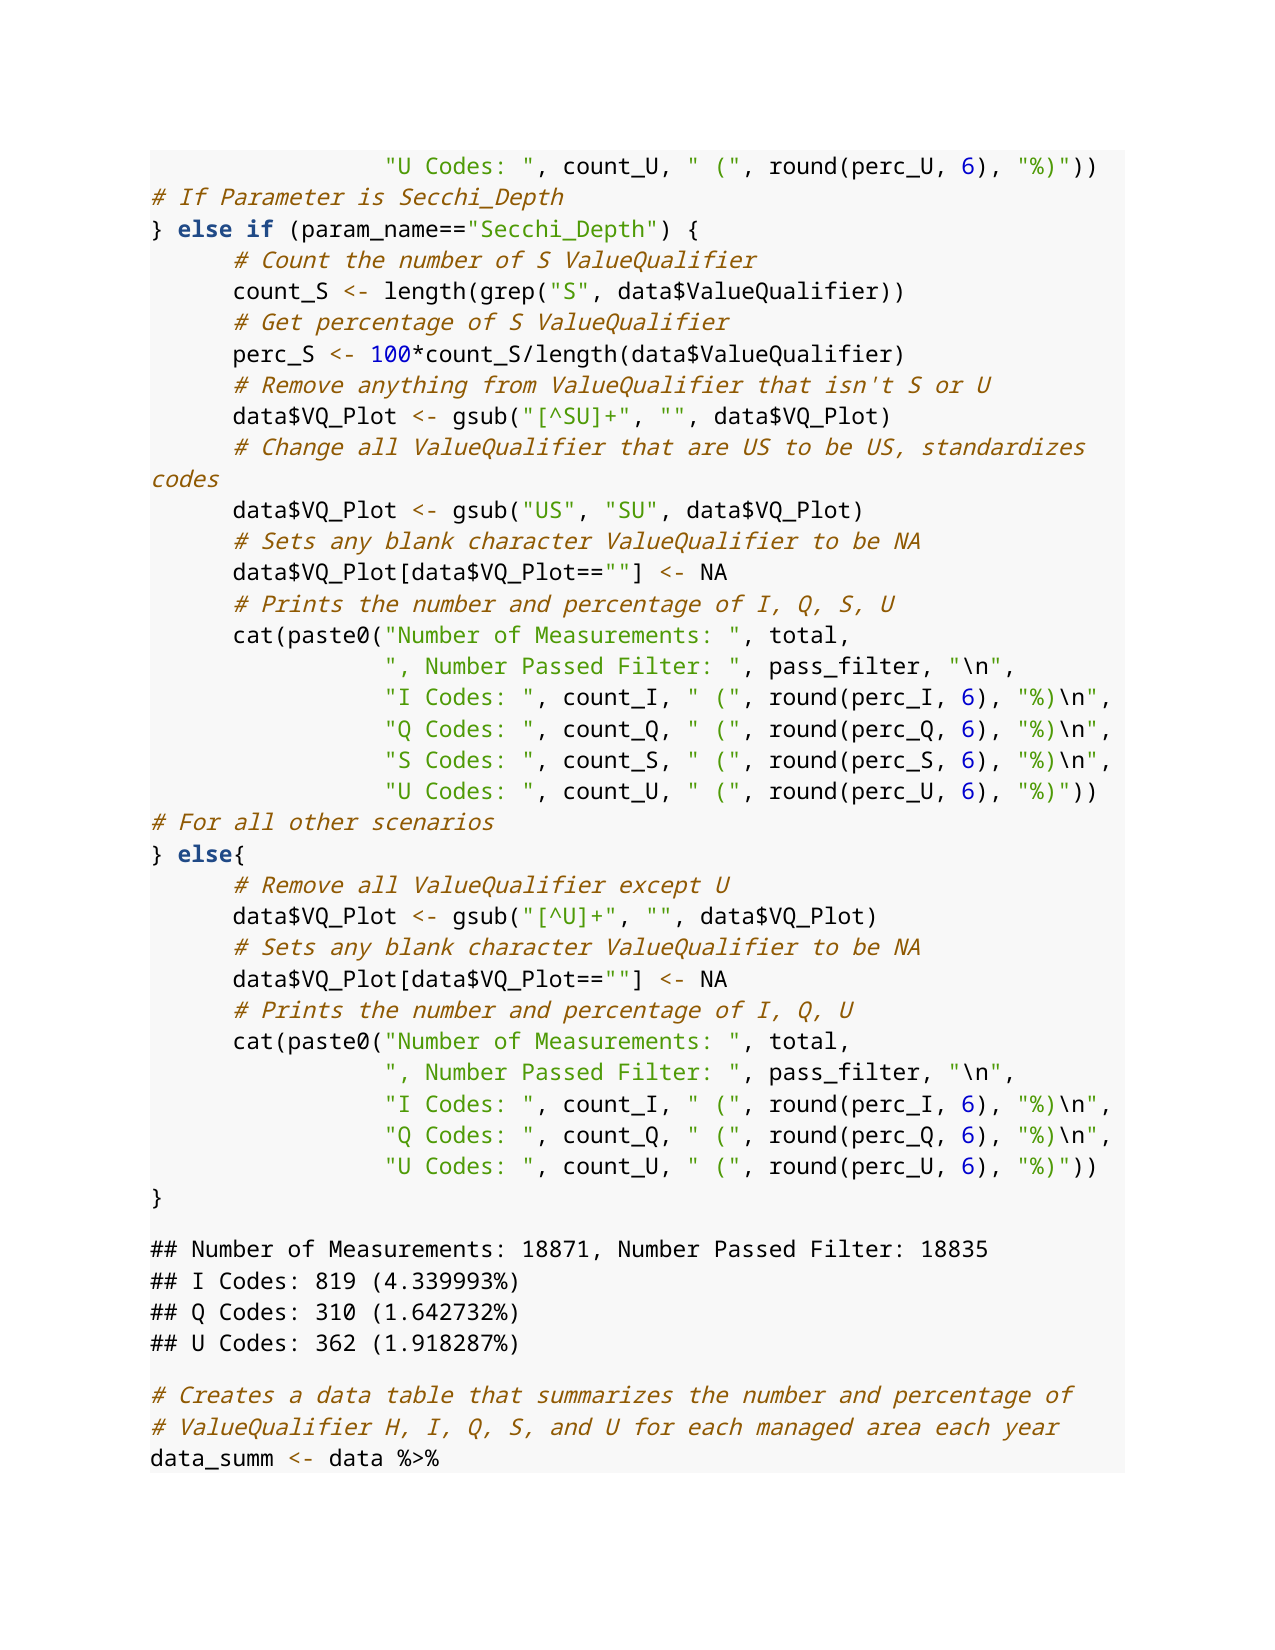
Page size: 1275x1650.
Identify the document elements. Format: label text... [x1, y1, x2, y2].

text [150, 150, 1125, 1212]
text ## Number of Measurements: 18871, Number Passed Filter: 18835 ## I Codes: 819 (4.339993%) ## Q Codes: 310 (1.642732%) ## U Codes: 362 (1.918287%) [150, 1233, 1125, 1358]
